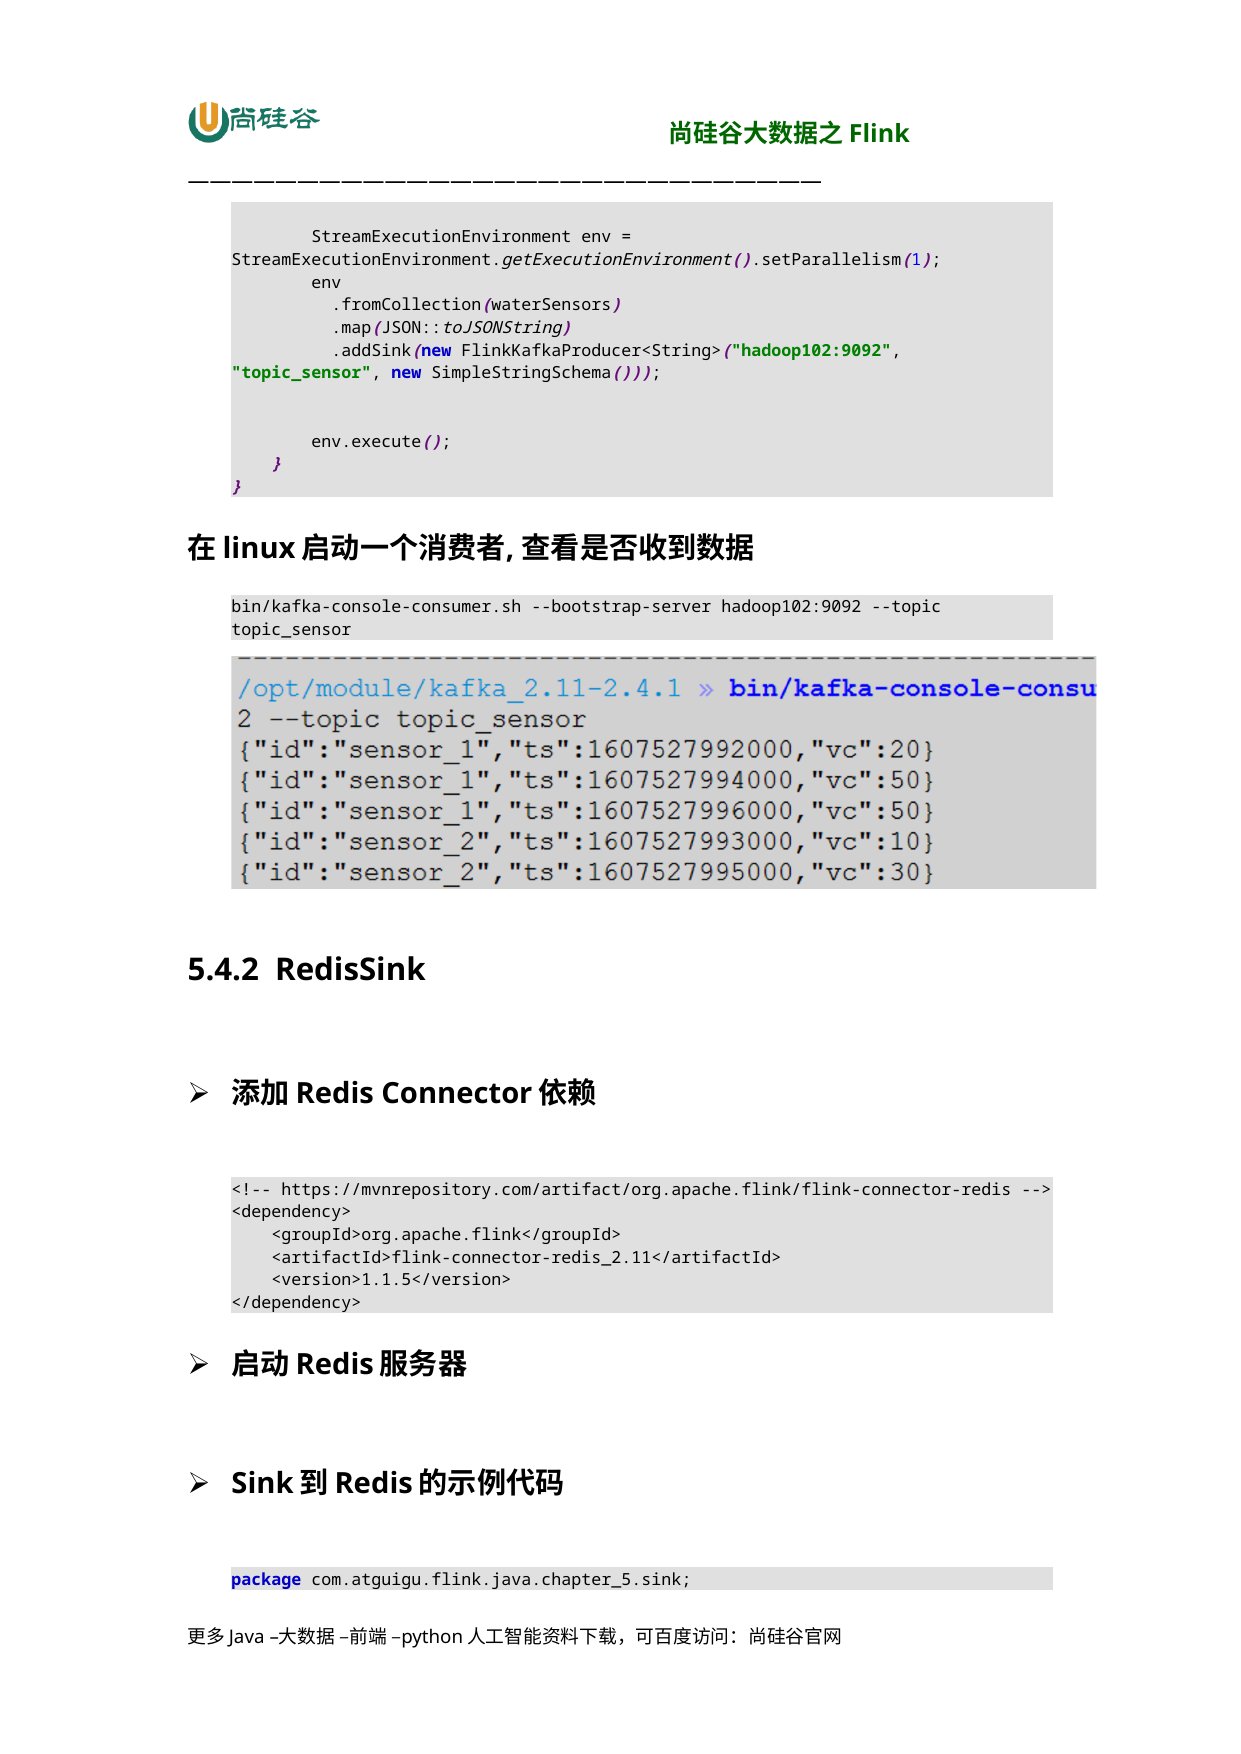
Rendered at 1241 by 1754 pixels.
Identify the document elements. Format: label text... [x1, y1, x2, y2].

text 添加Redis Connector依赖 [187, 1058, 1053, 1123]
text 在linux启动一个消费者, 查看是否收到数据 [187, 513, 1042, 578]
subtitle RedisSink [187, 936, 1053, 1001]
text bin/kafka-console-consumer.sh --bootstrap-server hadoop102:9092 --topic topic_sensor [231, 595, 1053, 640]
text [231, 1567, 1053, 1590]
text </dependency> [231, 1291, 1053, 1313]
picture [187, 101, 320, 143]
text <version>1.1.5</version> [231, 1268, 1053, 1291]
text <dependency> [231, 1200, 1053, 1223]
text 启动Redis服务器 [187, 1330, 1053, 1395]
picture [231, 656, 1097, 889]
text Sink到Redis的示例代码 [187, 1448, 1053, 1513]
text <groupId>org.apache.flink</groupId> [231, 1223, 1053, 1245]
text <artifactId>flink-connector-redis_2.11</artifactId> [231, 1245, 1053, 1268]
text <!-- https://mvnrepository.com/artifact/org.apache.flink/flink-connector-redis --> [231, 1177, 1053, 1200]
